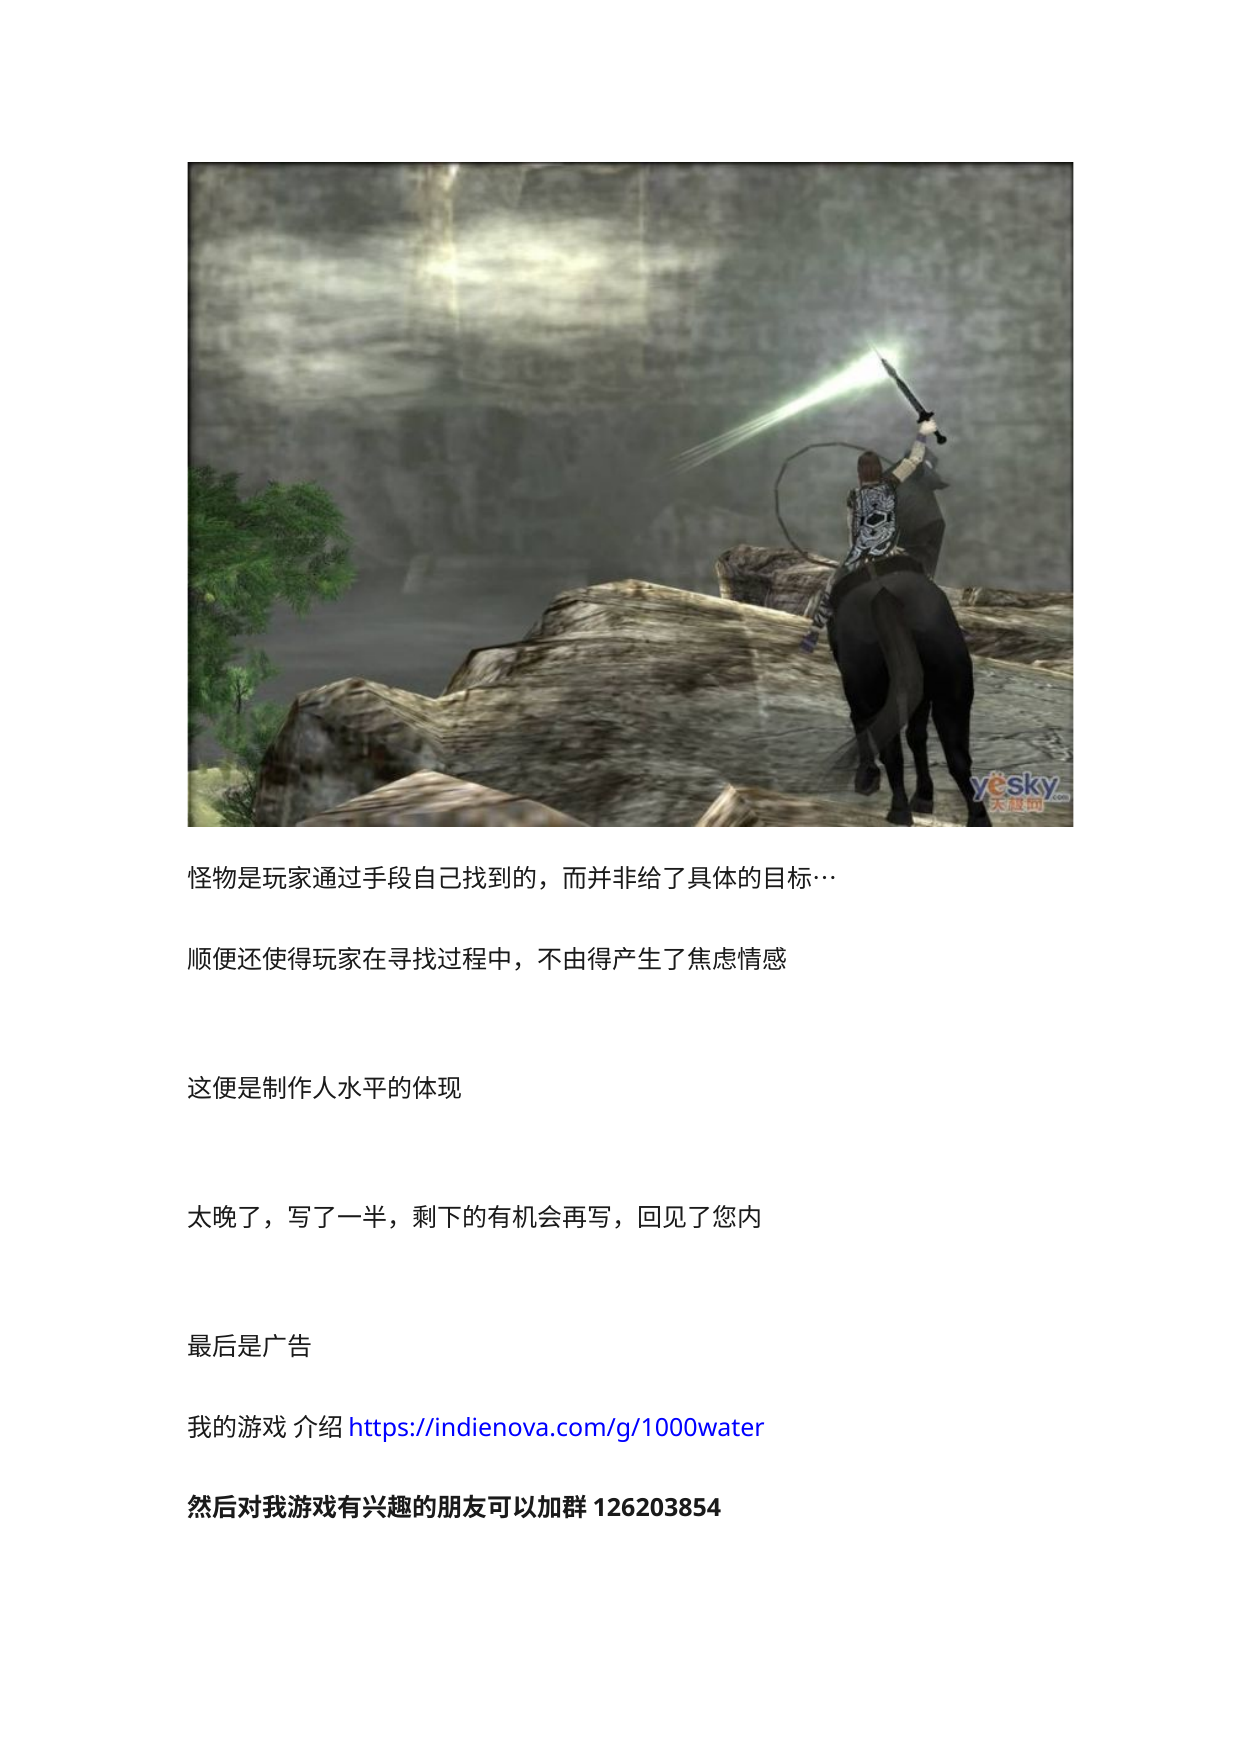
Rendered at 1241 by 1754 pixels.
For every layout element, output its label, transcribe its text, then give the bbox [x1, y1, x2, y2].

text 这便是制作人水平的体现 [187, 1054, 1053, 1119]
text 太晚了，写了一半，剩下的有机会再写，回见了您内 [187, 1183, 1053, 1248]
text 顺便还使得玩家在寻找过程中，不由得产生了焦虑情感 [187, 925, 1053, 990]
text 我的游戏 介绍https://indienova.com/g/1000water [187, 1393, 1053, 1458]
text 然后对我游戏有兴趣的朋友可以加群126203854 [187, 1473, 1053, 1538]
text 最后是广告 [187, 1312, 1053, 1377]
text 怪物是玩家通过手段自己找到的，而并非给了具体的目标… [187, 844, 1053, 909]
picture [187, 162, 1074, 827]
